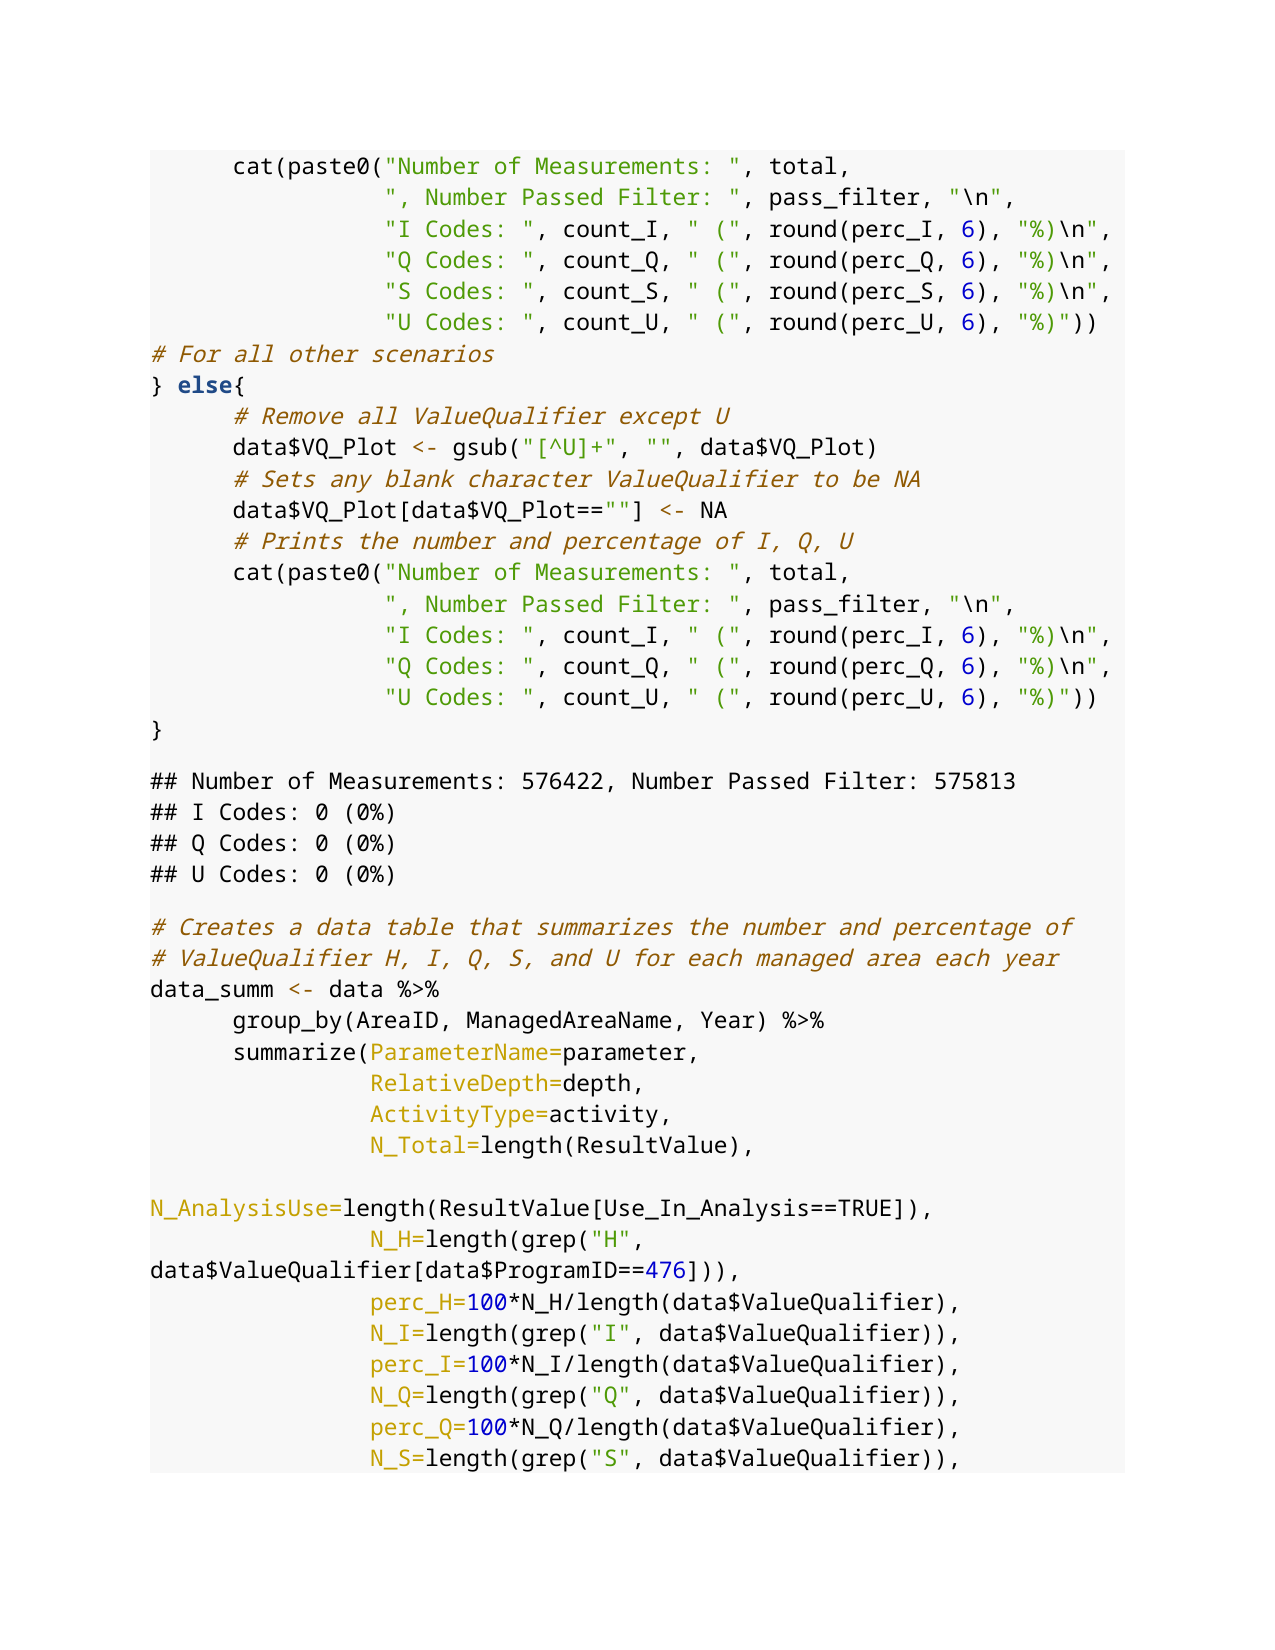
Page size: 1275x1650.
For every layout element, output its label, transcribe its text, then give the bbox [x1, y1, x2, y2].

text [150, 150, 1125, 744]
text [150, 910, 1125, 1473]
text ## Number of Measurements: 576422, Number Passed Filter: 575813 ## I Codes: 0 (0%) ## Q Codes: 0 (0%) ## U Codes: 0 (0%) [150, 764, 1125, 889]
